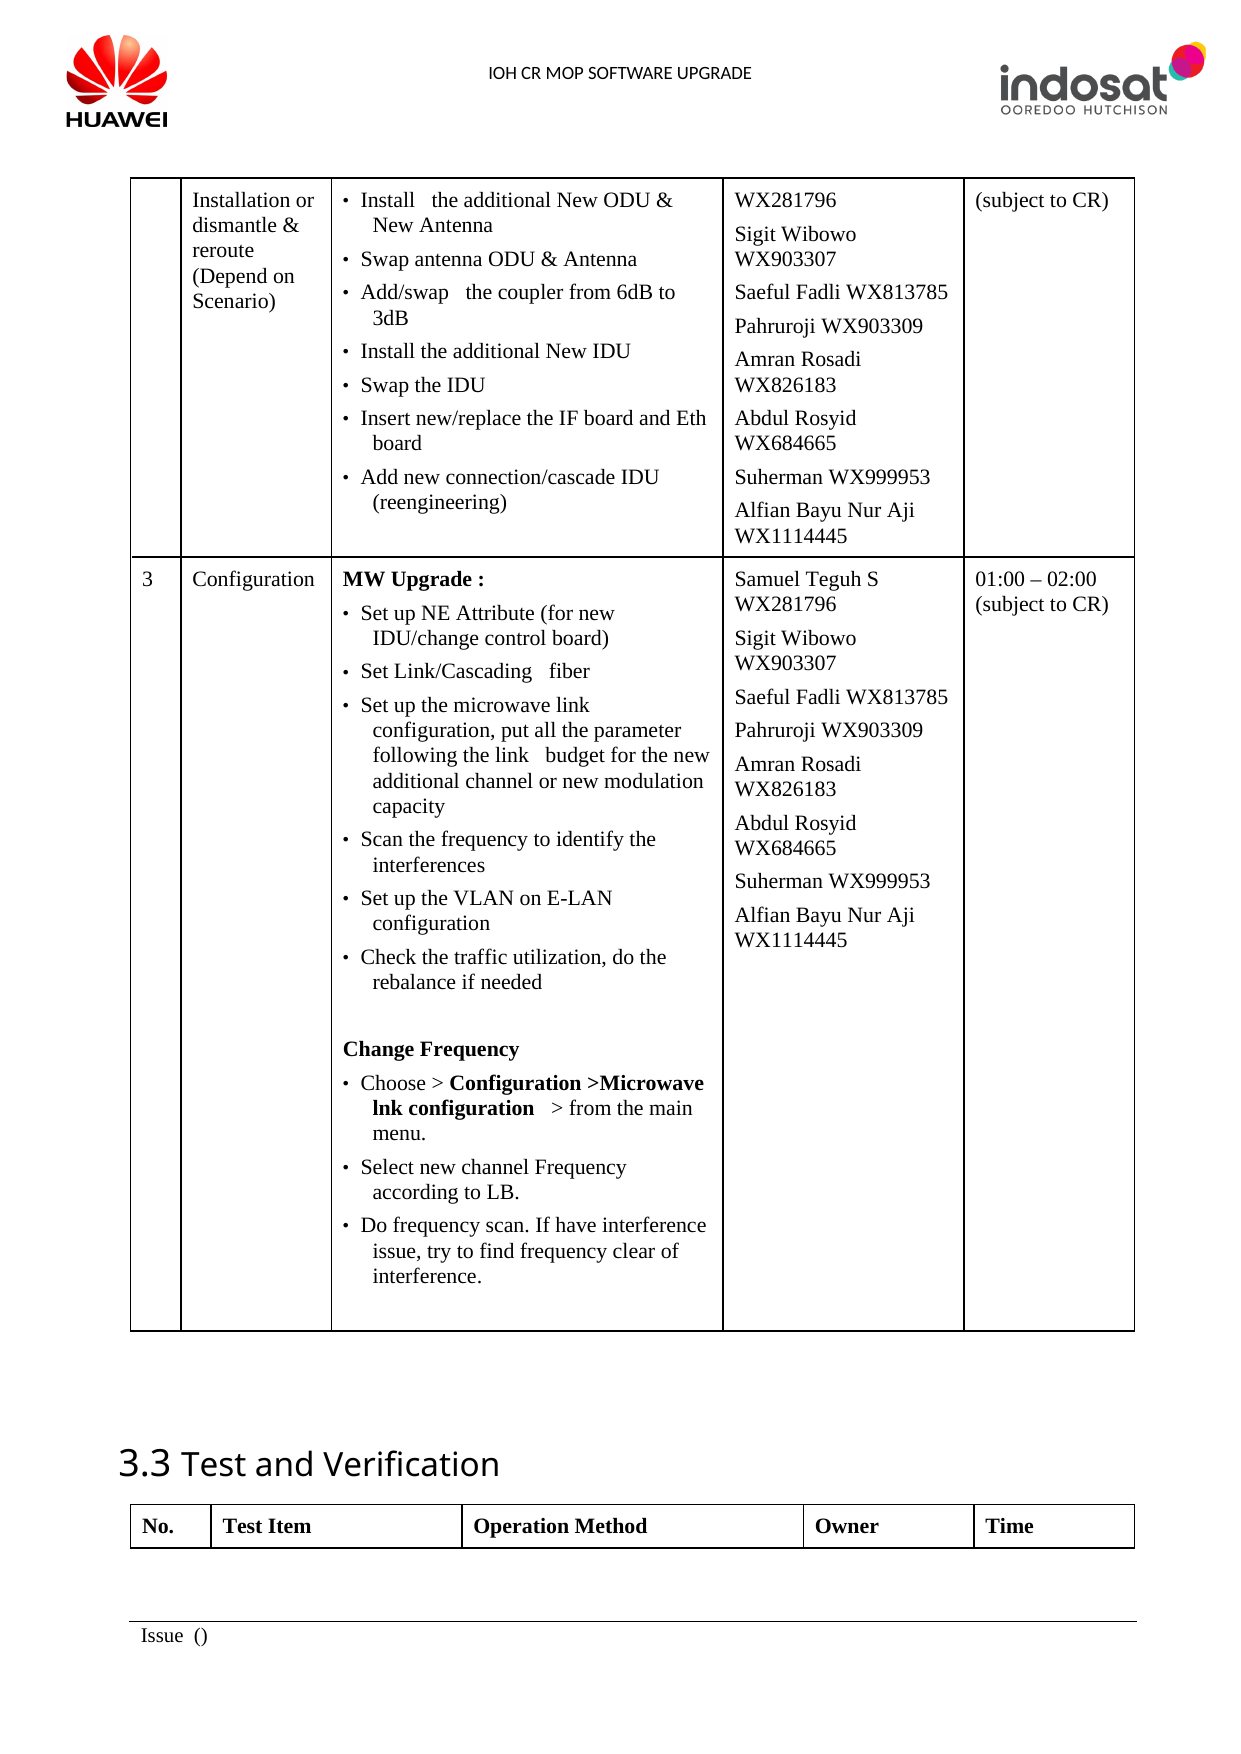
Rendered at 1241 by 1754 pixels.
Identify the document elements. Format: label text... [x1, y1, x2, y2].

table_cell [182, 179, 331, 556]
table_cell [724, 179, 963, 556]
table_header No. [131, 1505, 210, 1547]
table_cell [965, 179, 1134, 556]
table_cell 2 [131, 179, 180, 556]
table_cell Configuration [182, 558, 331, 1330]
table_header Owner [804, 1505, 973, 1547]
picture [967, 35, 1207, 123]
table_cell 3 [131, 557, 180, 1330]
table_header Test Item [212, 1505, 461, 1547]
subtitle Test and Verification [118, 1436, 1122, 1487]
picture [66, 35, 167, 127]
table_header Time [975, 1505, 1134, 1547]
table_cell 01:00 – 02:00 (subject to CR) [965, 558, 1134, 1330]
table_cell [332, 179, 722, 556]
table_header Operation Method [463, 1505, 803, 1547]
table_cell MW Upgrade : Set up NE Attribute (for new IDU/change control board) Set Link/Cascading fiber Set up the microwave link configuration, put all the parameter following the link budget for the new additional channel or new modulation capacity Scan the frequency to identify the interferences Set up the VLAN on E-LAN configuration Check the traffic utilization, do the rebalance if needed Change Frequency Choose > Configuration >Microwave lnk configuration > from the main menu. Select new channel Frequency according to LB. Do frequency scan. If have interference issue, try to find frequency clear of interference. [332, 558, 722, 1330]
